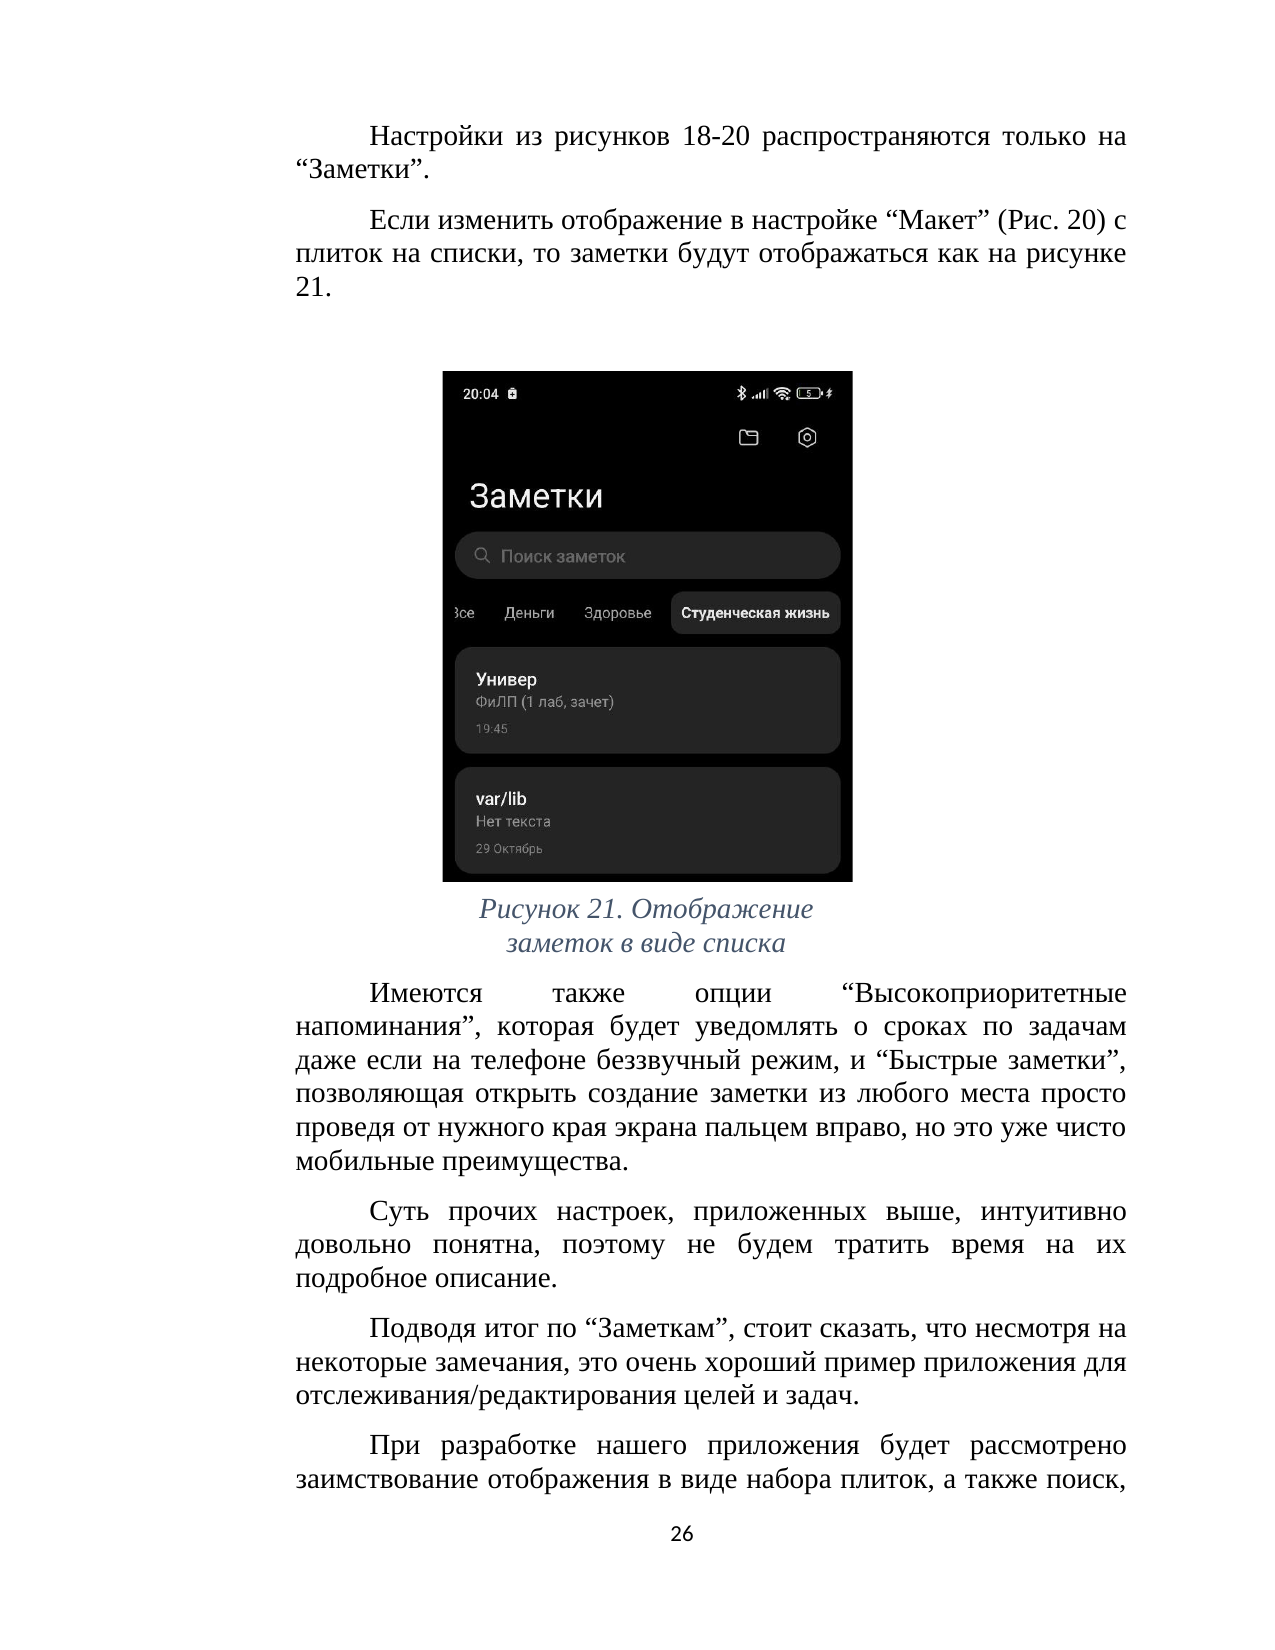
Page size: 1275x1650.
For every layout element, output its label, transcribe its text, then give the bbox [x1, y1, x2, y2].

text Суть прочих настроек, приложенных выше, интуитивно довольно понятна, поэтому не будем тратить время на их подробное описание. [295, 1193, 1127, 1293]
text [295, 1427, 1127, 1494]
picture [442, 371, 853, 882]
text Подводя итог по “Заметкам”, стоит сказать, что несмотря на некоторые замечания, это очень хороший пример приложения для отслеживания/редактирования целей и задач. [295, 1310, 1127, 1411]
text Настройки из рисунков 18-20 распространяются только на “Заметки”. [295, 118, 1127, 185]
text Если изменить отображение в настройке “Макет” (Рис. 20) с плиток на списки, то заметки будут отображаться как на рисунке 21. [295, 202, 1127, 302]
